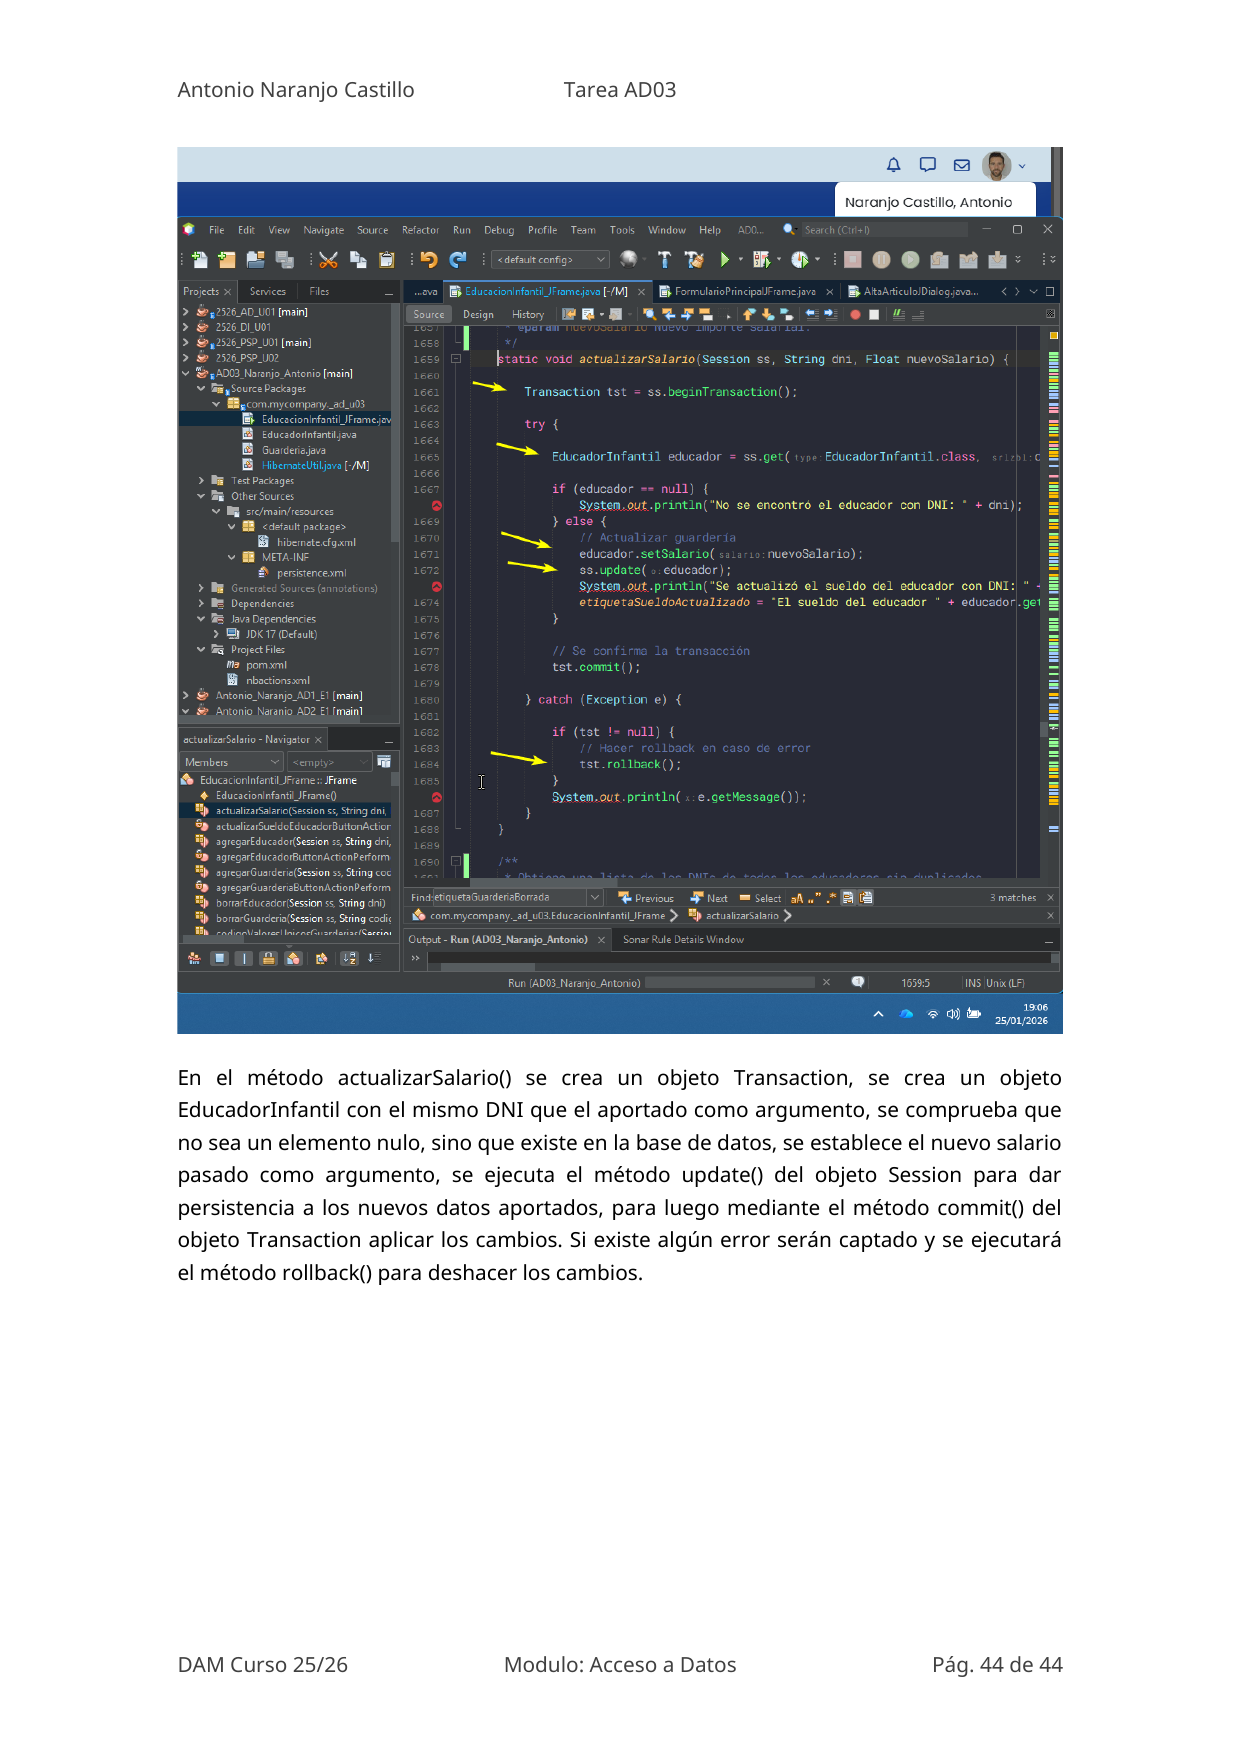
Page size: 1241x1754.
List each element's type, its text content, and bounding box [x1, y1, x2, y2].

text En el método actualizarSalario() se crea un objeto Transaction, se crea un objeto EducadorInfantil con el mismo DNI que el aportado como argumento, se comprueba que no sea un elemento nulo, sino que existe en la base de datos, se establece el nuevo salario pasado como argumento, se ejecuta el método update() del objeto Session para dar persistencia a los nuevos datos aportados, para luego mediante el método commit() del objeto Transaction aplicar los cambios. Si existe algún error serán captado y se ejecutará el método rollback() para deshacer los cambios. [177, 1063, 1063, 1287]
picture [177, 147, 1063, 1034]
